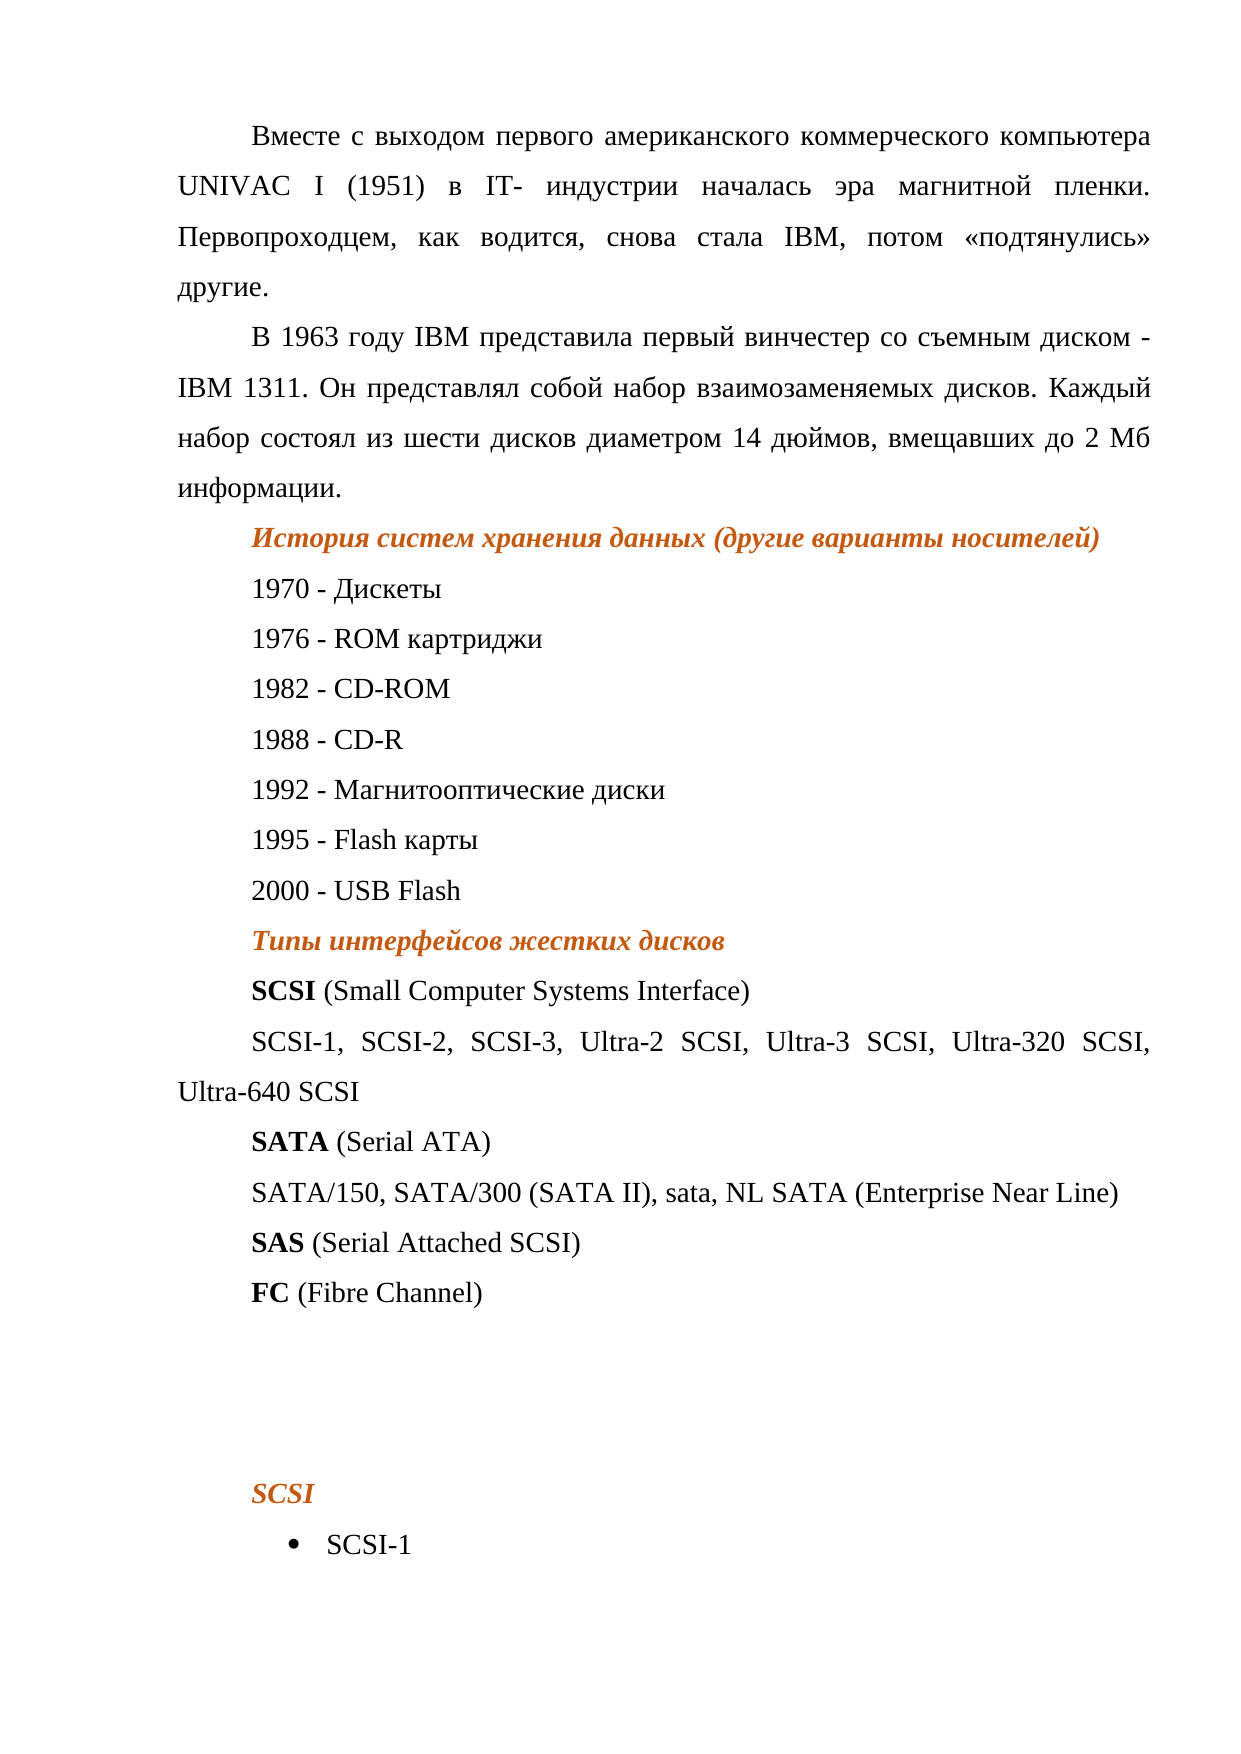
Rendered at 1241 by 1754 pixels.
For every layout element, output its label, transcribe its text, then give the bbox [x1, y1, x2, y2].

list 1988 - CD-R [177, 722, 1152, 755]
list SATA/150, SATA/300 (SATA II), sata, NL SATA (Enterprise Near Line) [177, 1175, 1152, 1208]
list 1970 - Дискеты [177, 571, 1152, 604]
list 1995 - Flash карты [177, 822, 1152, 856]
list 2000 - USB Flash [177, 873, 1152, 906]
list SCSI (Small Computer Systems Interface) [177, 973, 1152, 1007]
list SCSI-1, SCSI-2, SCSI-3, Ultra-2 SCSI, Ultra-3 SCSI, Ultra-320 SCSI, Ultra-640 SCSI [177, 1024, 1152, 1108]
list В 1963 году IBM представила первый винчестер со съемным диском - IBM 1311. Он представлял собой набор взаимозаменяемых дисков. Каждый набор состоял из шести дисков диаметром 14 дюймов, вмещавших до 2 Мб информации. [177, 319, 1152, 504]
list История систем хранения данных (другие варианты носителей) [177, 521, 1152, 554]
list Типы интерфейсов жестких дисков [177, 923, 1152, 957]
list 1976 - ROM картриджи [177, 621, 1152, 655]
list 1992 - Магнитооптические диски [177, 772, 1152, 806]
list Вместе с выходом первого американского коммерческого компьютера UNIVAC I (1951) в IT- индустрии началась эра магнитной пленки. Первопроходцем, как водится, снова стала IBM, потом «подтянулись» другие. [177, 118, 1152, 303]
list 1982 - CD-ROM [177, 672, 1152, 705]
list SCSI-1 [288, 1527, 1152, 1561]
list FC (Fibre Channel) [177, 1275, 1152, 1309]
list SAS (Serial Attached SCSI) [177, 1225, 1152, 1258]
list SATA (Serial ATA) [177, 1124, 1152, 1158]
list SCSI [177, 1477, 1152, 1510]
